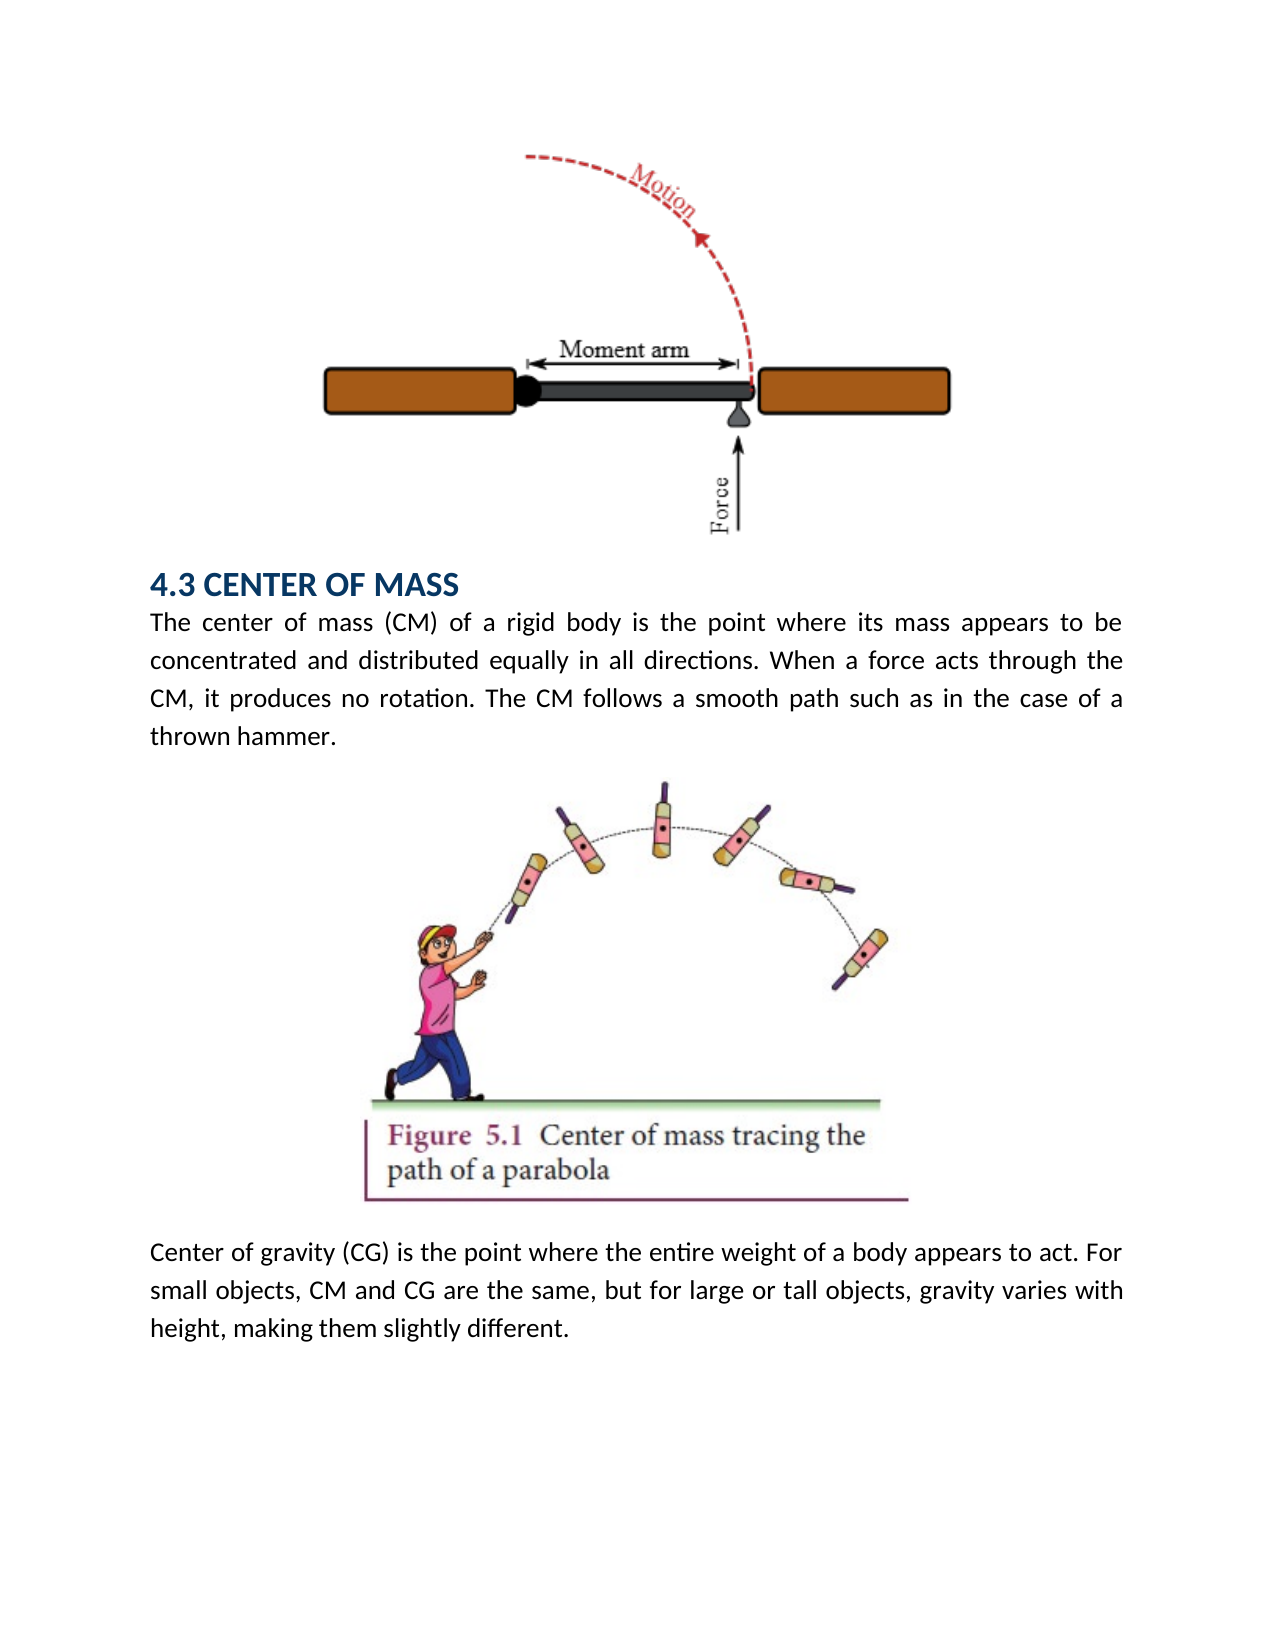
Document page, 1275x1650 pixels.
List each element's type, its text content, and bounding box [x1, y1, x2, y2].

subtitle 4.3 CENTER OF MASS [150, 562, 1125, 605]
picture [360, 777, 915, 1211]
text The center of mass (CM) of a rigid body is the point where its mass appears to be concentrated and distributed equally in all directions. When a force acts through the CM, it produces no rotation. The CM follows a smooth path such as in the case of a thrown hammer. [150, 605, 1125, 752]
picture [318, 150, 957, 538]
text Center of gravity (CG) is the point where the entire weight of a body appears to act. For small objects, CM and CG are the same, but for large or tall objects, gravity varies with height, making them slightly different. [150, 1235, 1125, 1344]
